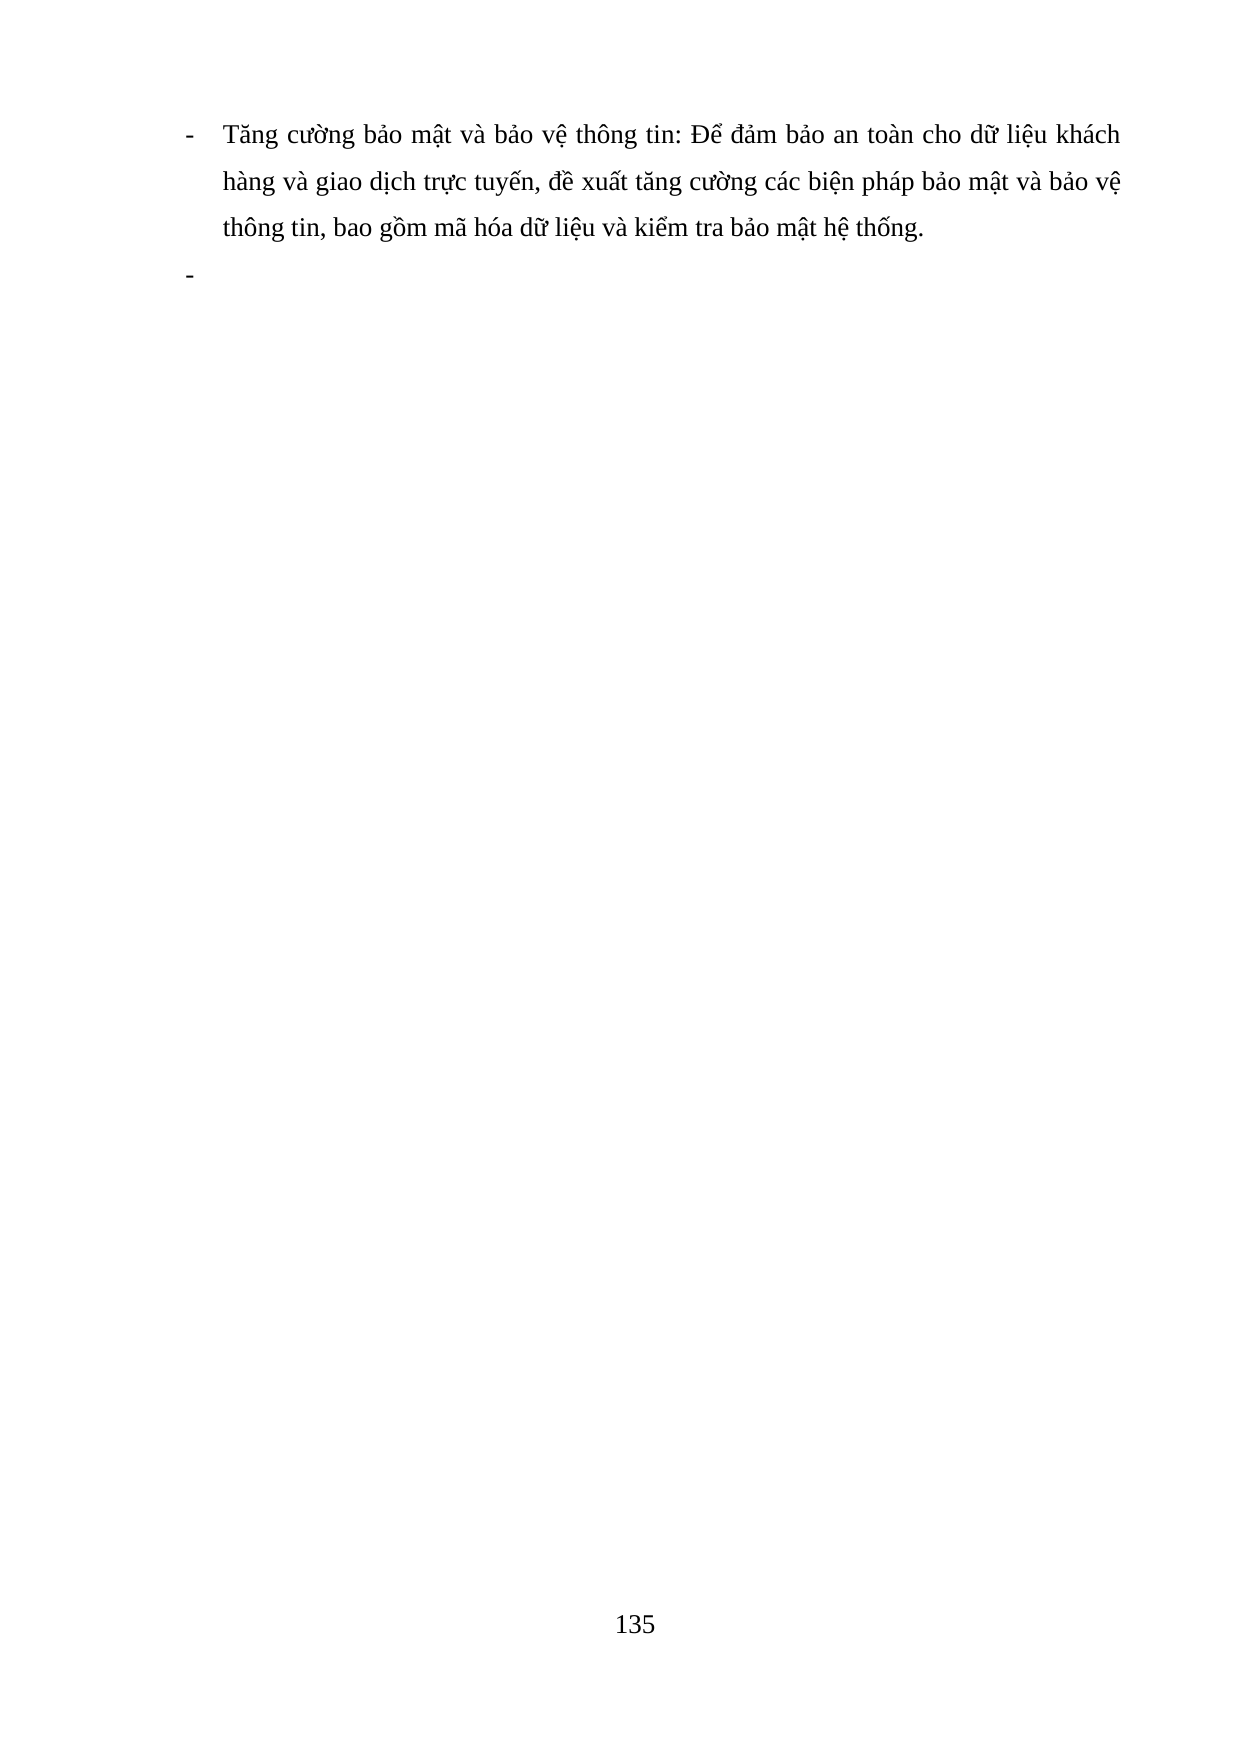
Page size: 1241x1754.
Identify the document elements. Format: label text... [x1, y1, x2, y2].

text Tăng cường bảo mật và bảo vệ thông tin: Để đảm bảo an toàn cho dữ liệu khách hàng và giao dịch trực tuyến, đề xuất tăng cường các biện pháp bảo mật và bảo vệ thông tin, bao gồm mã hóa dữ liệu và kiểm tra bảo mật hệ thống. [185, 118, 1122, 243]
